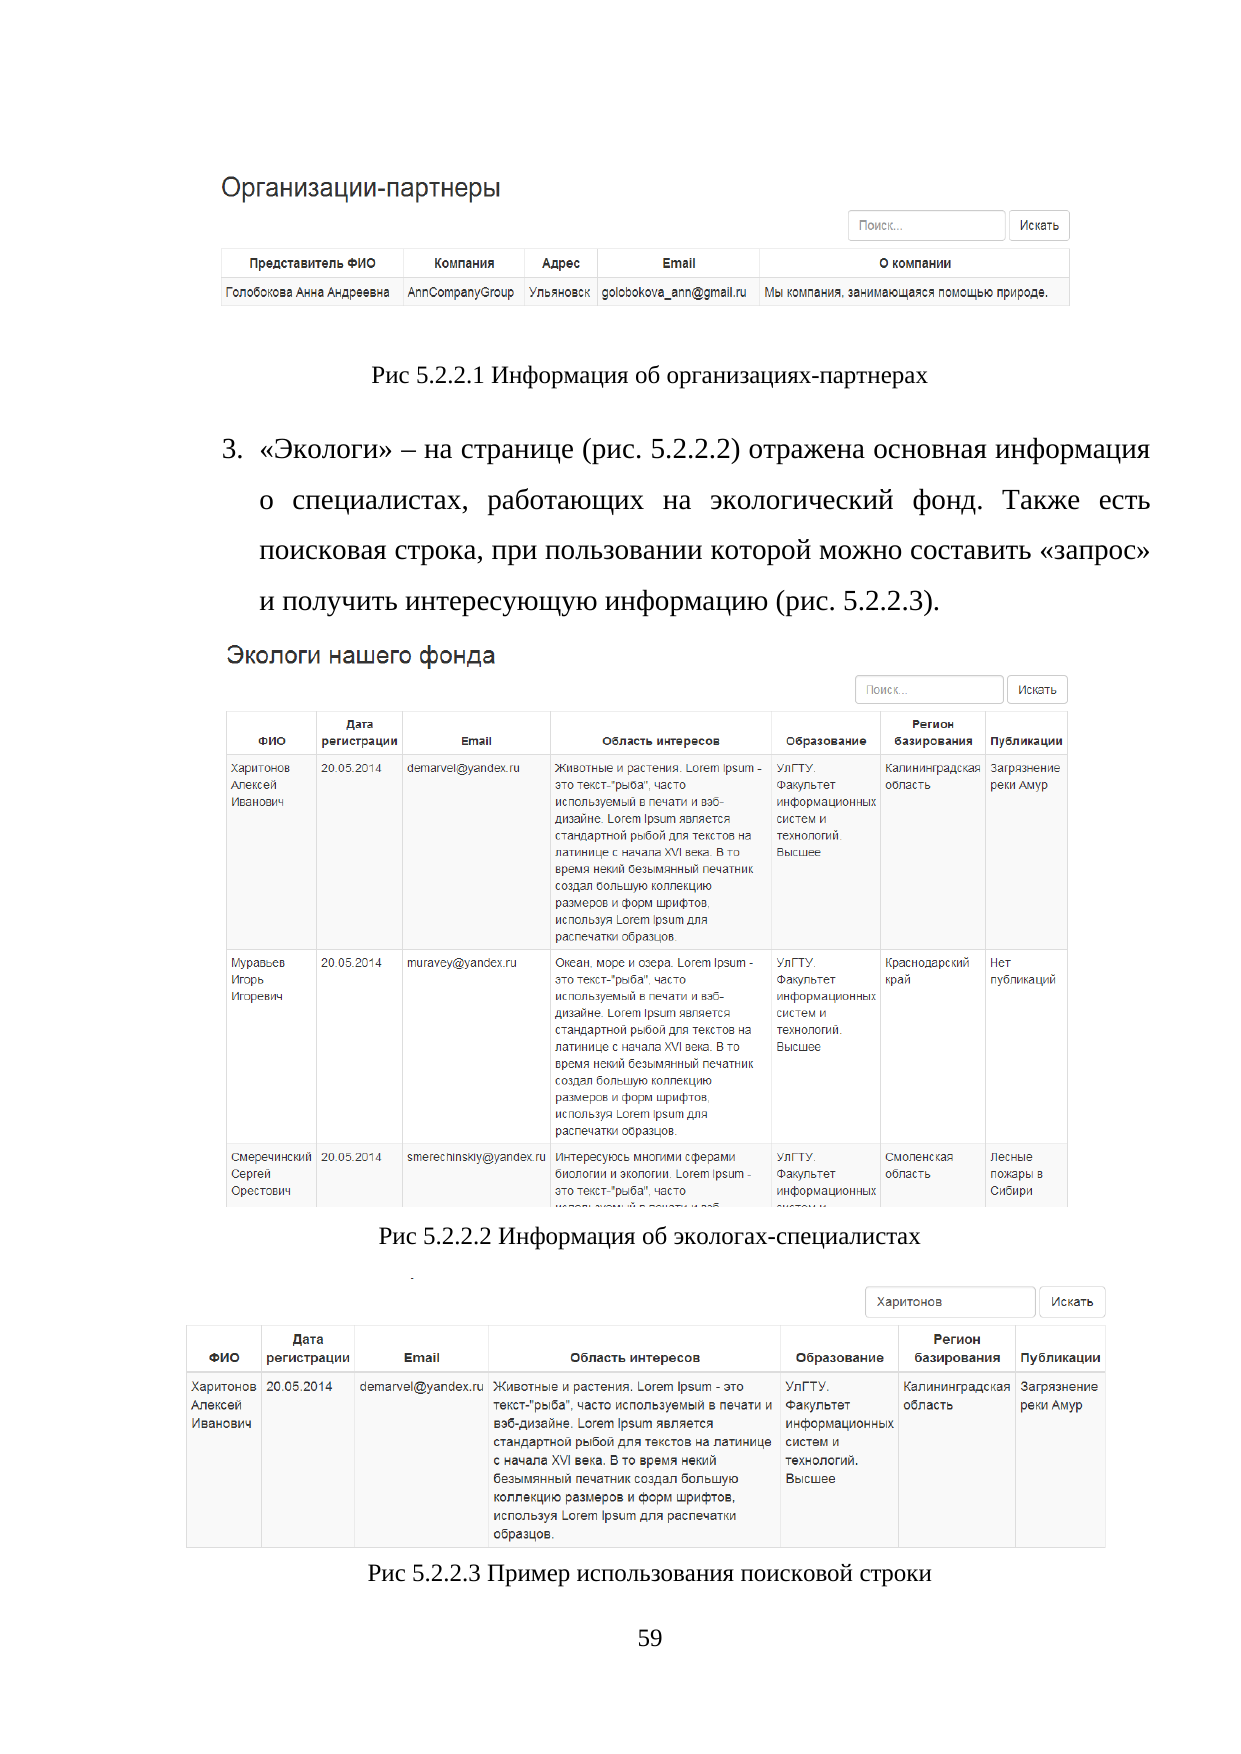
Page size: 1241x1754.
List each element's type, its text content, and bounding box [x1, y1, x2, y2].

picture [211, 131, 1088, 346]
subtitle Рис 5.2.2.3 Пример использования поисковой строки [148, 1558, 1152, 1587]
picture [213, 632, 1086, 1207]
picture [182, 1278, 1117, 1558]
subtitle Рис 5.2.2.1 Информация об организациях-партнерах [148, 360, 1152, 388]
subtitle Рис 5.2.2.2 Информация об экологах-специалистах [148, 1221, 1152, 1250]
list «Экологи» – на странице (рис. 5.2.2.2) отражена основная информация о специалистах, работающих на экологический фонд. Также есть поисковая строка, при пользовании которой можно составить «запрос» и получить интересующую информацию (рис. 5.2.2.3). [222, 432, 1152, 616]
